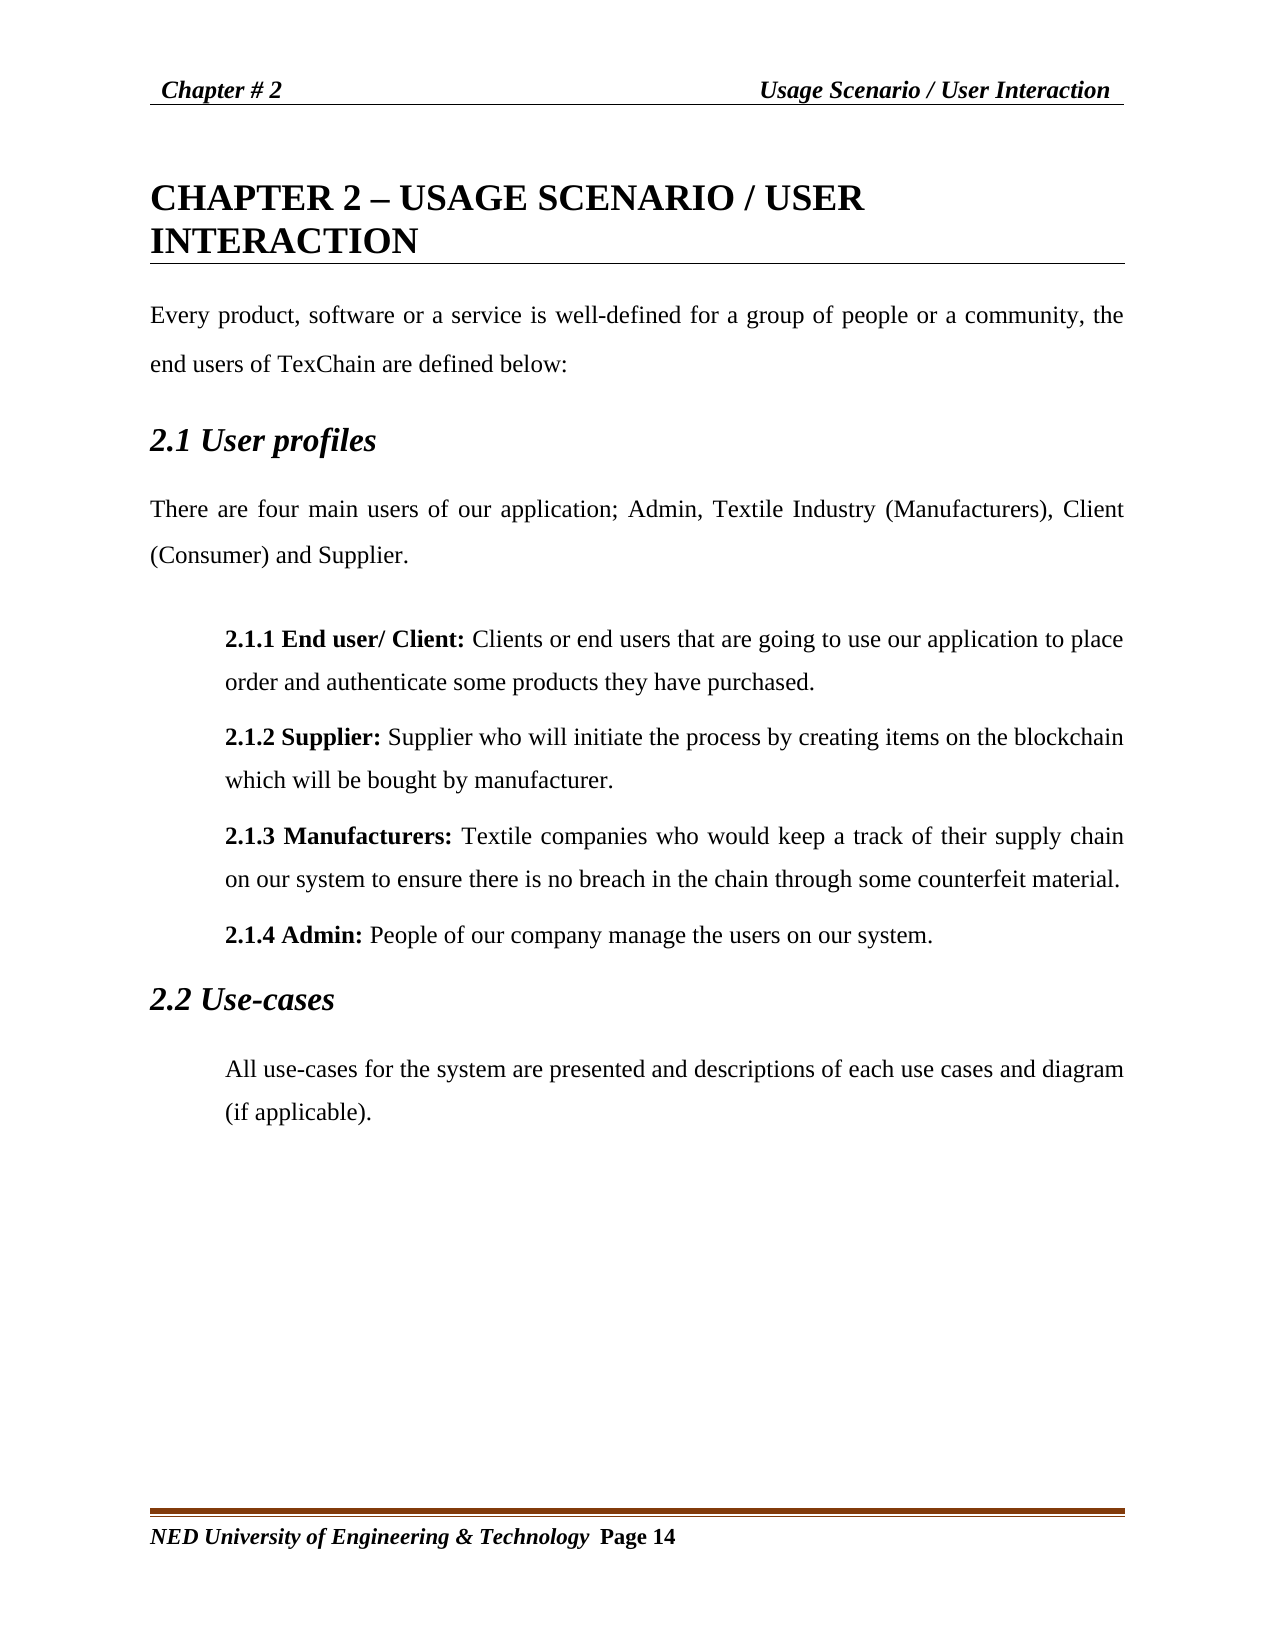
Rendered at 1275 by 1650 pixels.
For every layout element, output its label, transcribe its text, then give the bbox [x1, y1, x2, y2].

text There are four main users of our application; Admin, Textile Industry (Manufacturers), Client (Consumer) and Supplier. [150, 494, 1125, 569]
subtitle 2.1 User profiles [150, 420, 1125, 458]
text 2.1.1 End user/ Client: Clients or end users that are going to use our application to place order and authenticate some products they have purchased. [225, 624, 1125, 696]
text Every product, software or a service is well-defined for a group of people or a community, the end users of TexChain are defined below: [150, 300, 1125, 378]
text 2.1.4 Admin: People of our company manage the users on our system. [225, 920, 1125, 949]
subtitle CHAPTER 2 – USAGE SCENARIO / USER INTERACTION [150, 175, 1125, 263]
subtitle 2.2 Use-cases [150, 980, 1125, 1018]
text 2.1.2 Supplier: Supplier who will initiate the process by creating items on the blockchain which will be bought by manufacturer. [225, 722, 1125, 794]
text All use-cases for the system are presented and descriptions of each use cases and diagram (if applicable). [225, 1054, 1125, 1126]
text 2.1.3 Manufacturers: Textile companies who would keep a track of their supply chain on our system to ensure there is no breach in the chain through some counterfeit material. [225, 821, 1125, 893]
